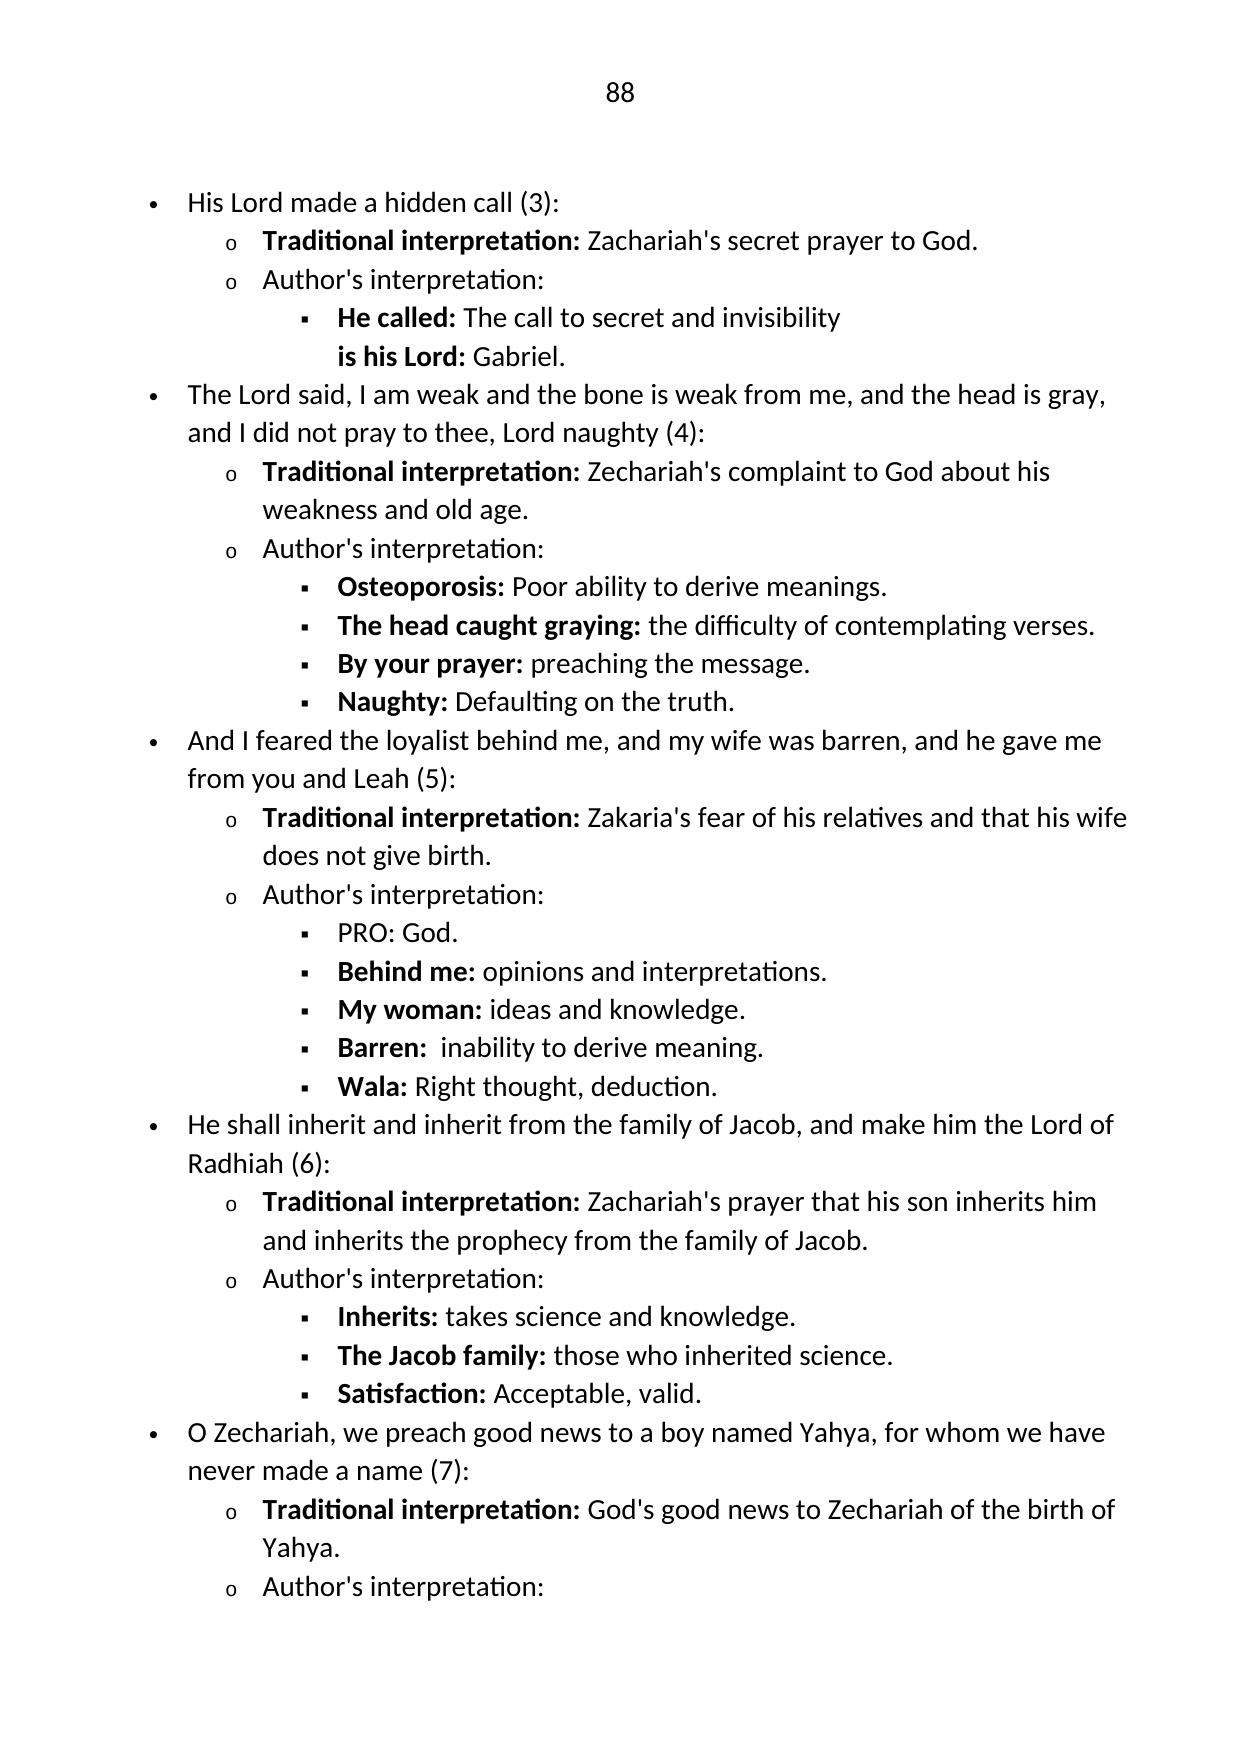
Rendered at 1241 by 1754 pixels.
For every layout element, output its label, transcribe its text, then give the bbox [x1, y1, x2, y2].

list Inherits: takes science and knowledge. [300, 1298, 1128, 1334]
list Author's interpretation: [225, 1568, 1128, 1603]
list His Lord made a hidden call (3): [150, 184, 1128, 219]
list My woman: ideas and knowledge. [300, 991, 1128, 1027]
list Satisfaction: Acceptable, valid. [300, 1375, 1128, 1411]
list Traditional interpretation: Zachariah's secret prayer to God. [225, 222, 1128, 258]
list Traditional interpretation: Zechariah's complaint to God about his weakness and old age. [225, 453, 1128, 527]
list Author's interpretation: [225, 876, 1128, 911]
list Osteoporosis: Poor ability to derive meanings. [300, 568, 1128, 604]
list Behind me: opinions and interpretations. [300, 953, 1128, 988]
list PRO: God. [300, 914, 1128, 950]
list He shall inherit and inherit from the family of Jacob, and make him the Lord of Radhiah (6): [150, 1106, 1128, 1180]
list Traditional interpretation: God's good news to Zechariah of the birth of Yahya. [225, 1491, 1128, 1565]
list Wala: Right thought, deduction. [300, 1068, 1128, 1103]
list O Zechariah, we preach good news to a boy named Yahya, for whom we have never made a name (7): [150, 1414, 1128, 1488]
list He called: The call to secret and invisibility is his Lord: Gabriel. [300, 299, 1128, 373]
list Author's interpretation: [225, 530, 1128, 565]
list And I feared the loyalist behind me, and my wife was barren, and he gave me from you and Leah (5): [150, 722, 1128, 796]
list Author's interpretation: [225, 1260, 1128, 1296]
list The head caught graying: the difficulty of contemplating verses. [300, 607, 1128, 642]
list Naughty: Defaulting on the truth. [300, 683, 1128, 719]
list Traditional interpretation: Zakaria's fear of his relatives and that his wife does not give birth. [225, 799, 1128, 873]
list Traditional interpretation: Zachariah's prayer that his son inherits him and inherits the prophecy from the family of Jacob. [225, 1183, 1128, 1257]
list By your prayer: preaching the message. [300, 645, 1128, 681]
list Barren: inability to derive meaning. [300, 1029, 1128, 1065]
list The Lord said, I am weak and the bone is weak from me, and the head is gray, and I did not pray to thee, Lord naughty (4): [150, 376, 1128, 450]
list Author's interpretation: [225, 261, 1128, 296]
list The Jacob family: those who inherited science. [300, 1337, 1128, 1373]
